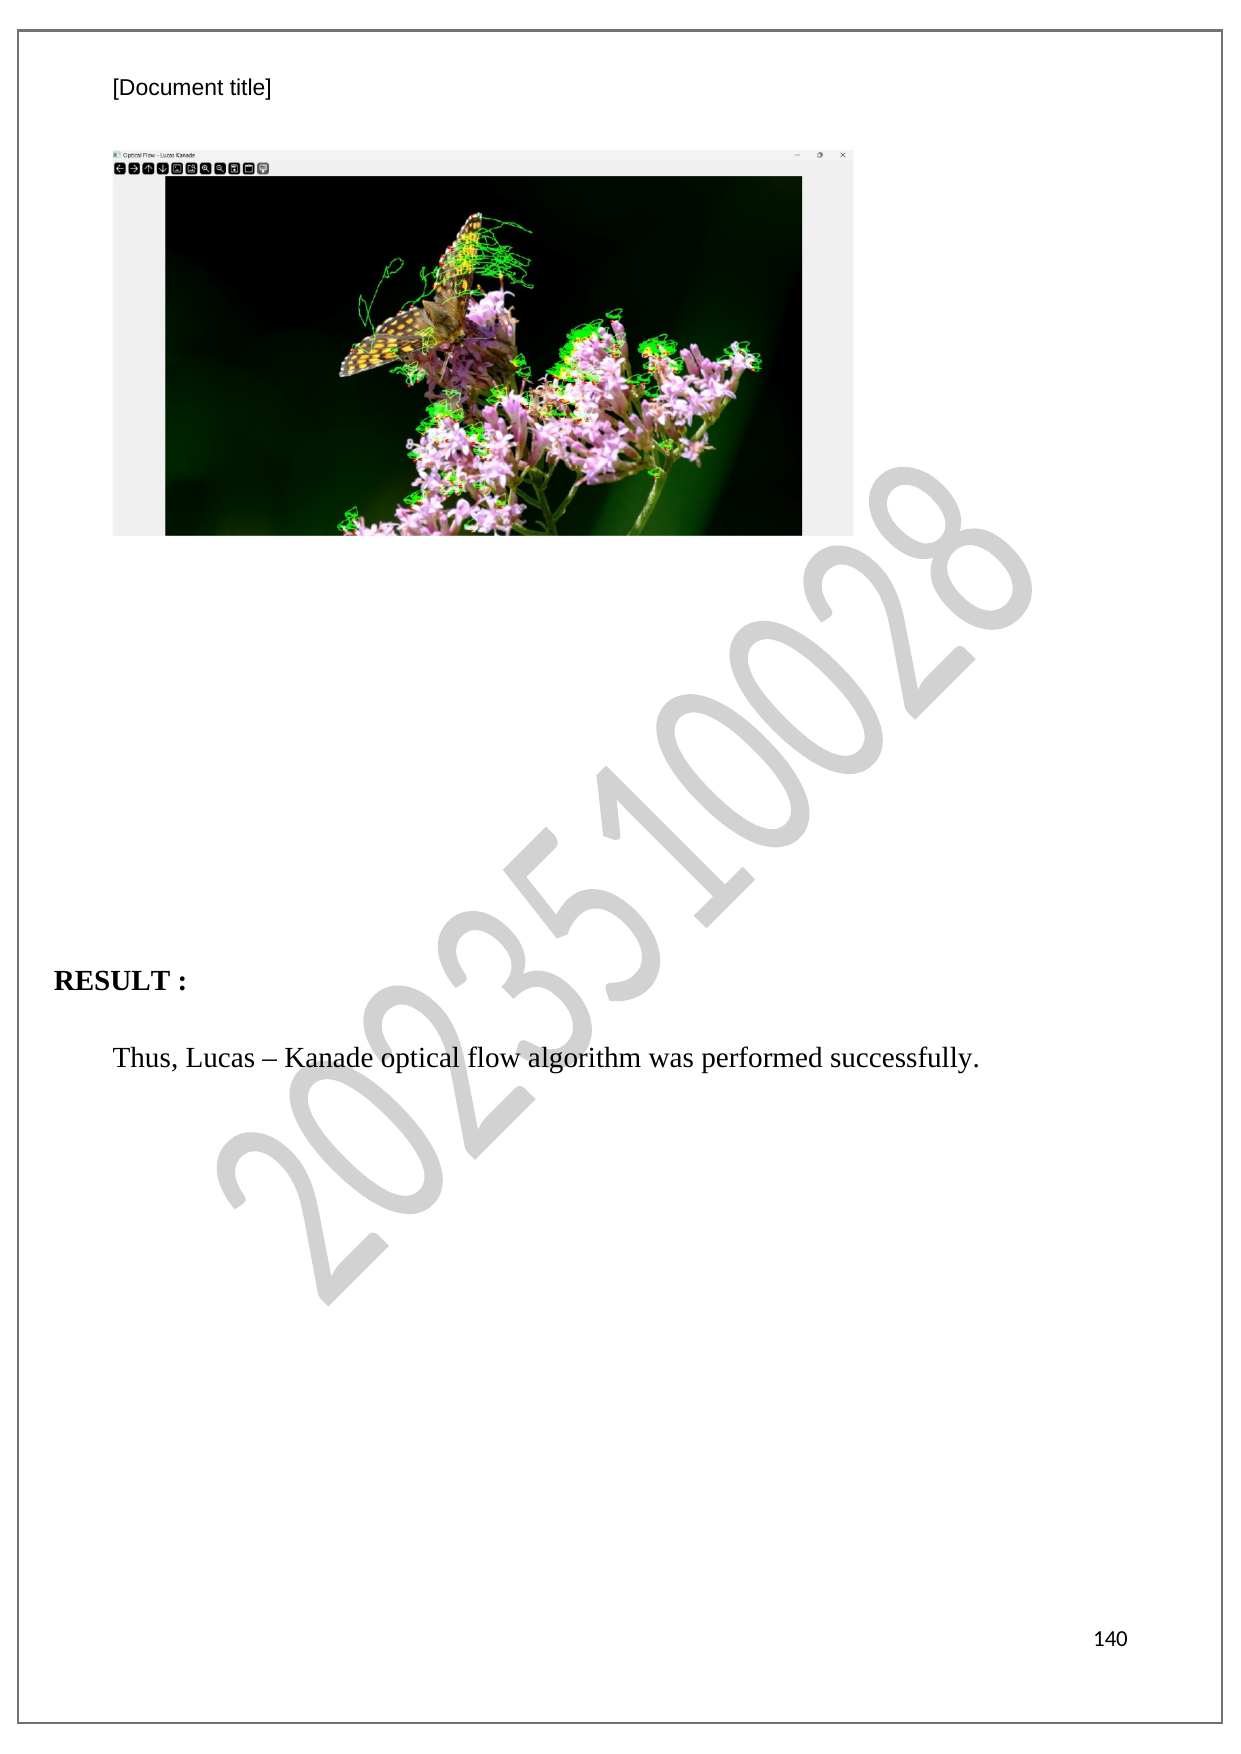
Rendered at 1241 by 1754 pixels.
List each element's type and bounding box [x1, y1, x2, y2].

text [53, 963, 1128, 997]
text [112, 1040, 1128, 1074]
picture [112, 150, 854, 536]
